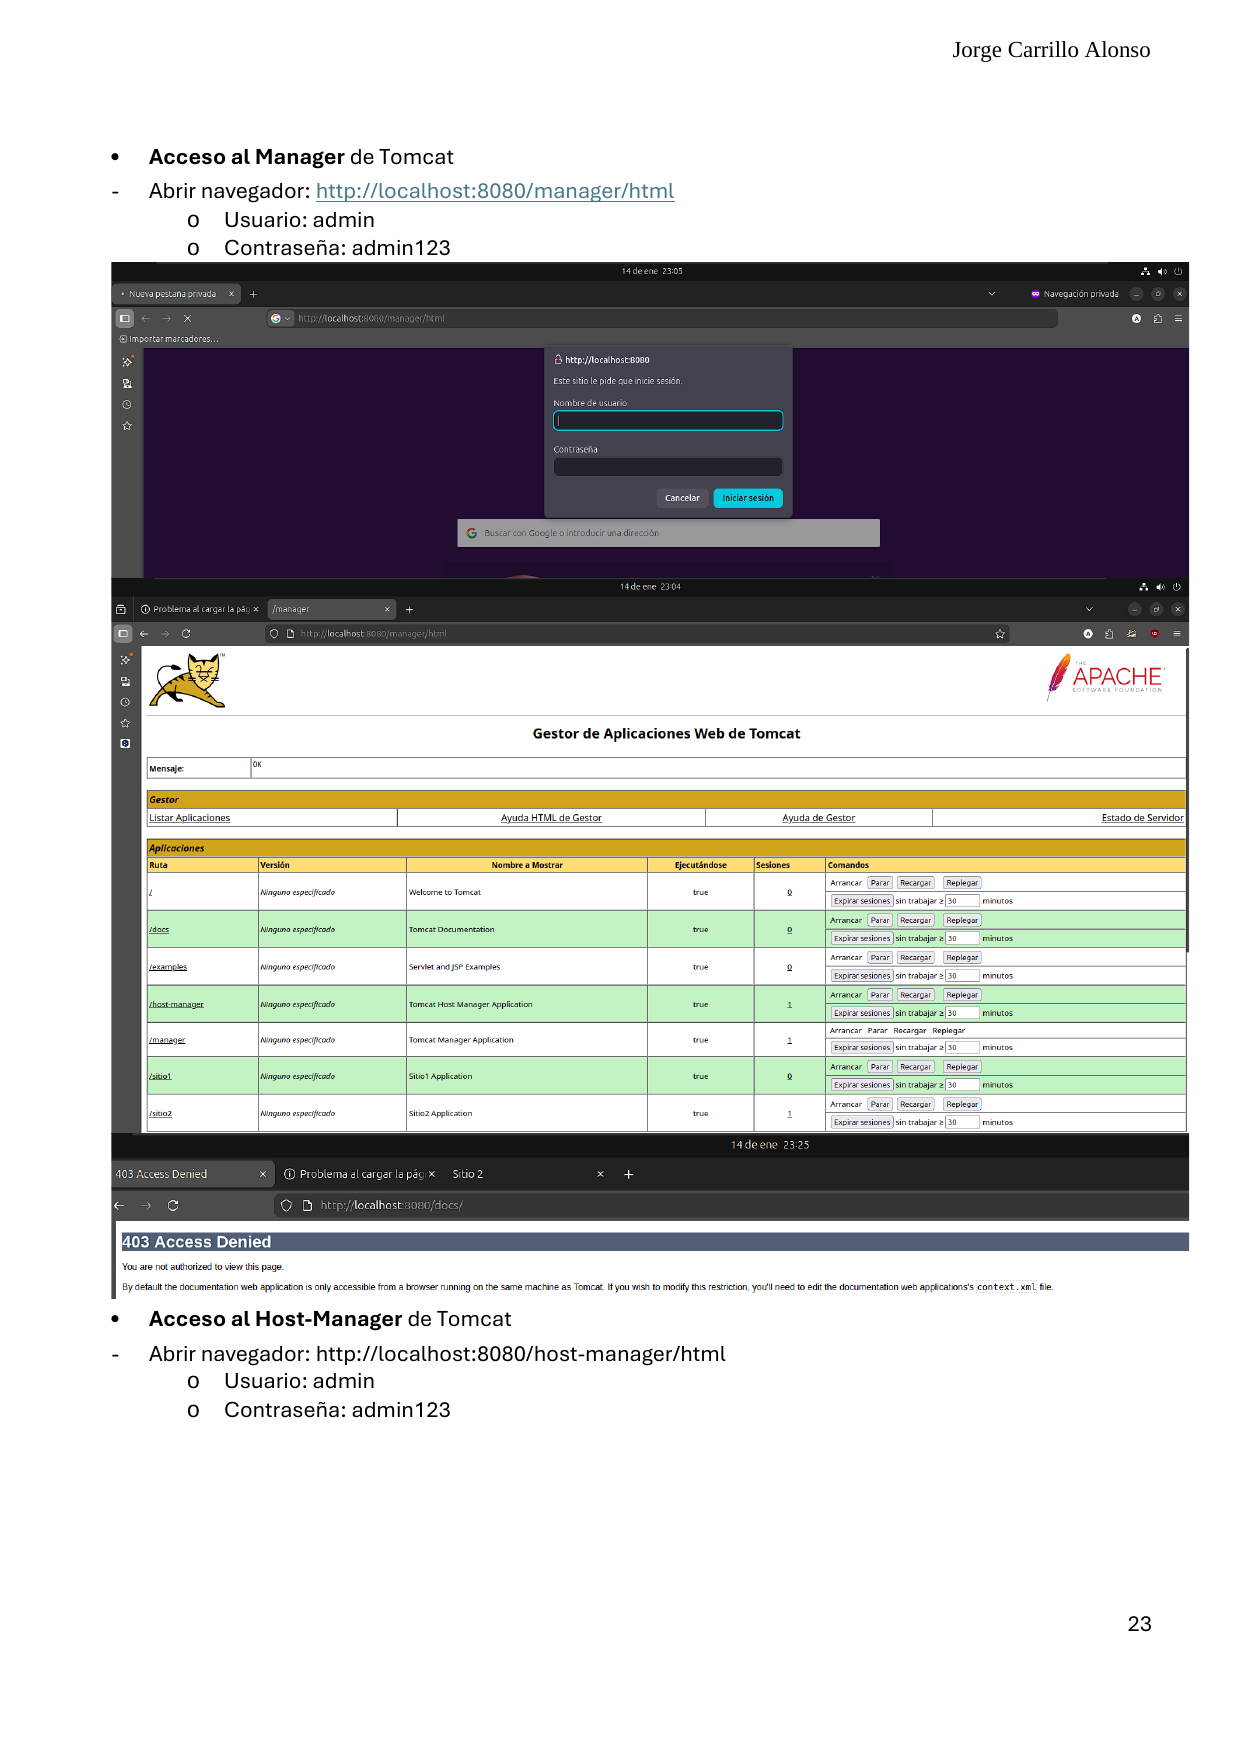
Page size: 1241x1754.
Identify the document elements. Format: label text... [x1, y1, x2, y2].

list Contraseña: admin123 [186, 234, 1152, 262]
list Acceso al Host-Manager de Tomcat [111, 1305, 1152, 1333]
list Usuario: admin [186, 205, 1152, 234]
list Acceso al Manager de Tomcat [111, 143, 1152, 171]
picture [111, 262, 1190, 1299]
text Abrir navegador: http://localhost:8080/manager/html [111, 177, 1152, 205]
text Abrir navegador: http://localhost:8080/host-manager/html [111, 1339, 1152, 1367]
list Usuario: admin [186, 1367, 1152, 1396]
list Contraseña: admin123 [186, 1396, 1152, 1424]
